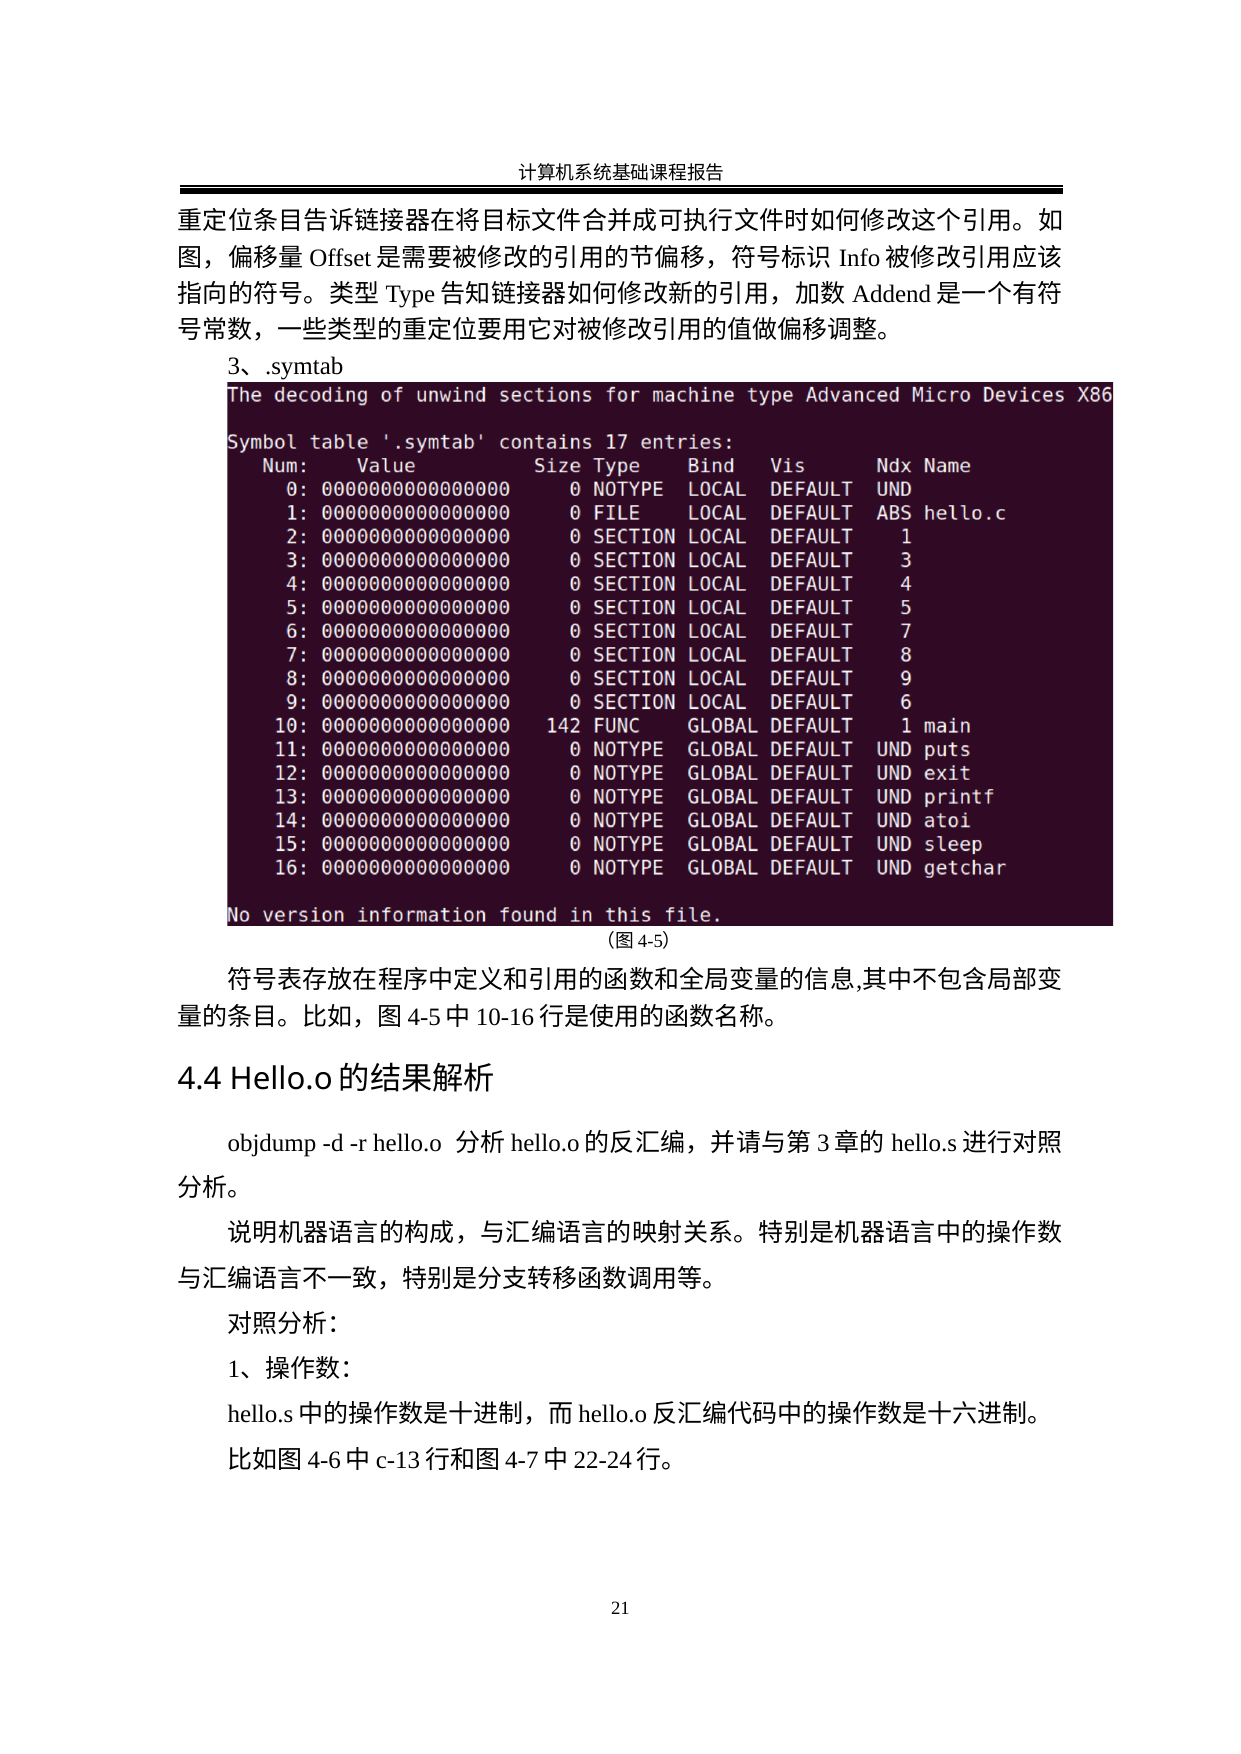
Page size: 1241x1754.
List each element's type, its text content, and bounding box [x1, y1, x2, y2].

text 符号表存放在程序中定义和引用的函数和全局变量的信息,其中不包含局部变量的条目。比如，图4-5中10-16行是使用的函数名称。 [177, 960, 1063, 1032]
text hello.s中的操作数是十进制，而hello.o反汇编代码中的操作数是十六进制。 [177, 1394, 1063, 1430]
subtitle 4.4 Hello.o的结果解析 [177, 1057, 1063, 1097]
text 1、操作数： [177, 1349, 1063, 1385]
text （图4-5） [177, 926, 1063, 953]
text 说明机器语言的构成，与汇编语言的映射关系。特别是机器语言中的操作数与汇编语言不一致，特别是分支转移函数调用等。 [177, 1213, 1063, 1294]
text 3、.symtab [177, 346, 1063, 382]
text 对照分析： [177, 1303, 1063, 1339]
text objdump -d -r hello.o 分析hello.o的反汇编，并请与第3章的 hello.s进行对照分析。 [177, 1122, 1063, 1204]
picture [227, 382, 1114, 926]
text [177, 201, 1063, 346]
text 比如图4-6中c-13行和图4-7中22-24行。 [177, 1439, 1063, 1476]
